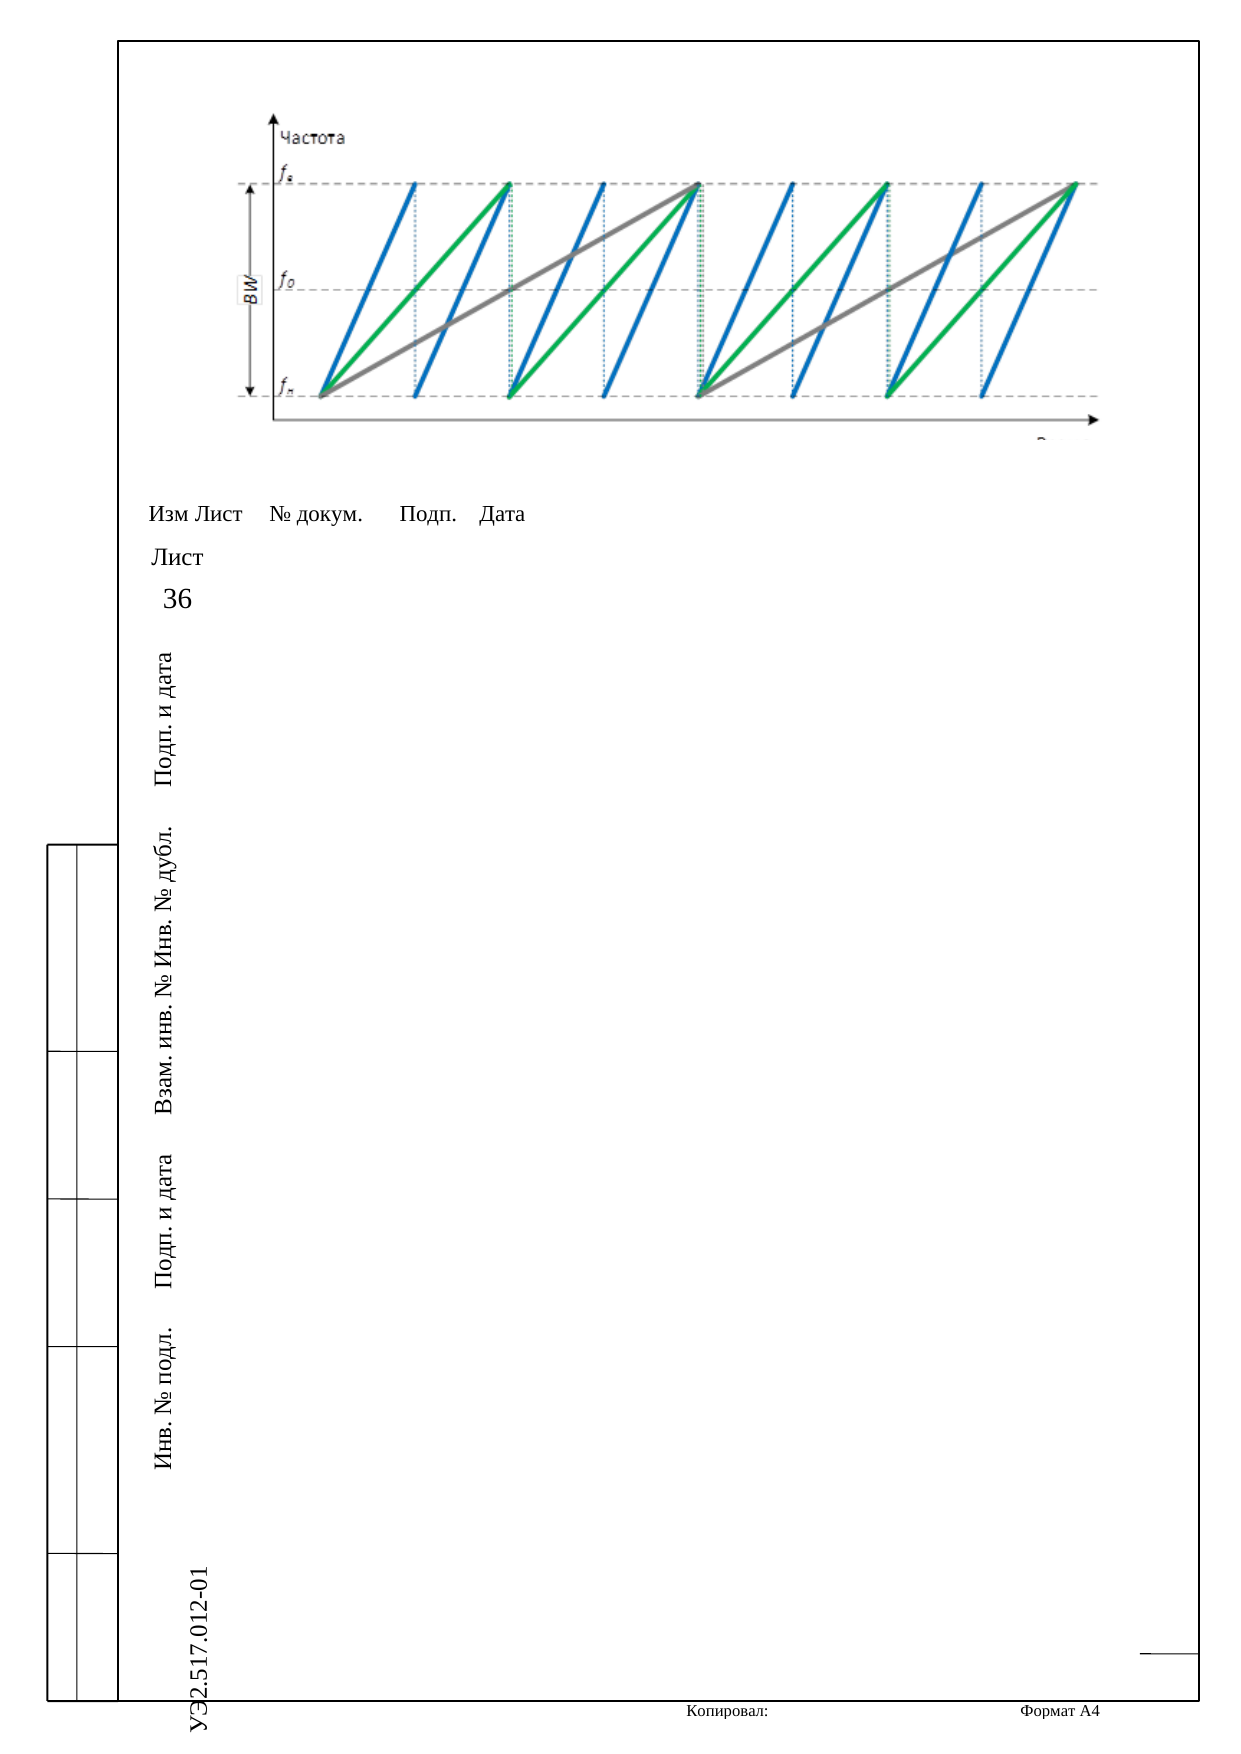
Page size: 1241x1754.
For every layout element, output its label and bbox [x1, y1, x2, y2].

picture [202, 88, 1127, 440]
